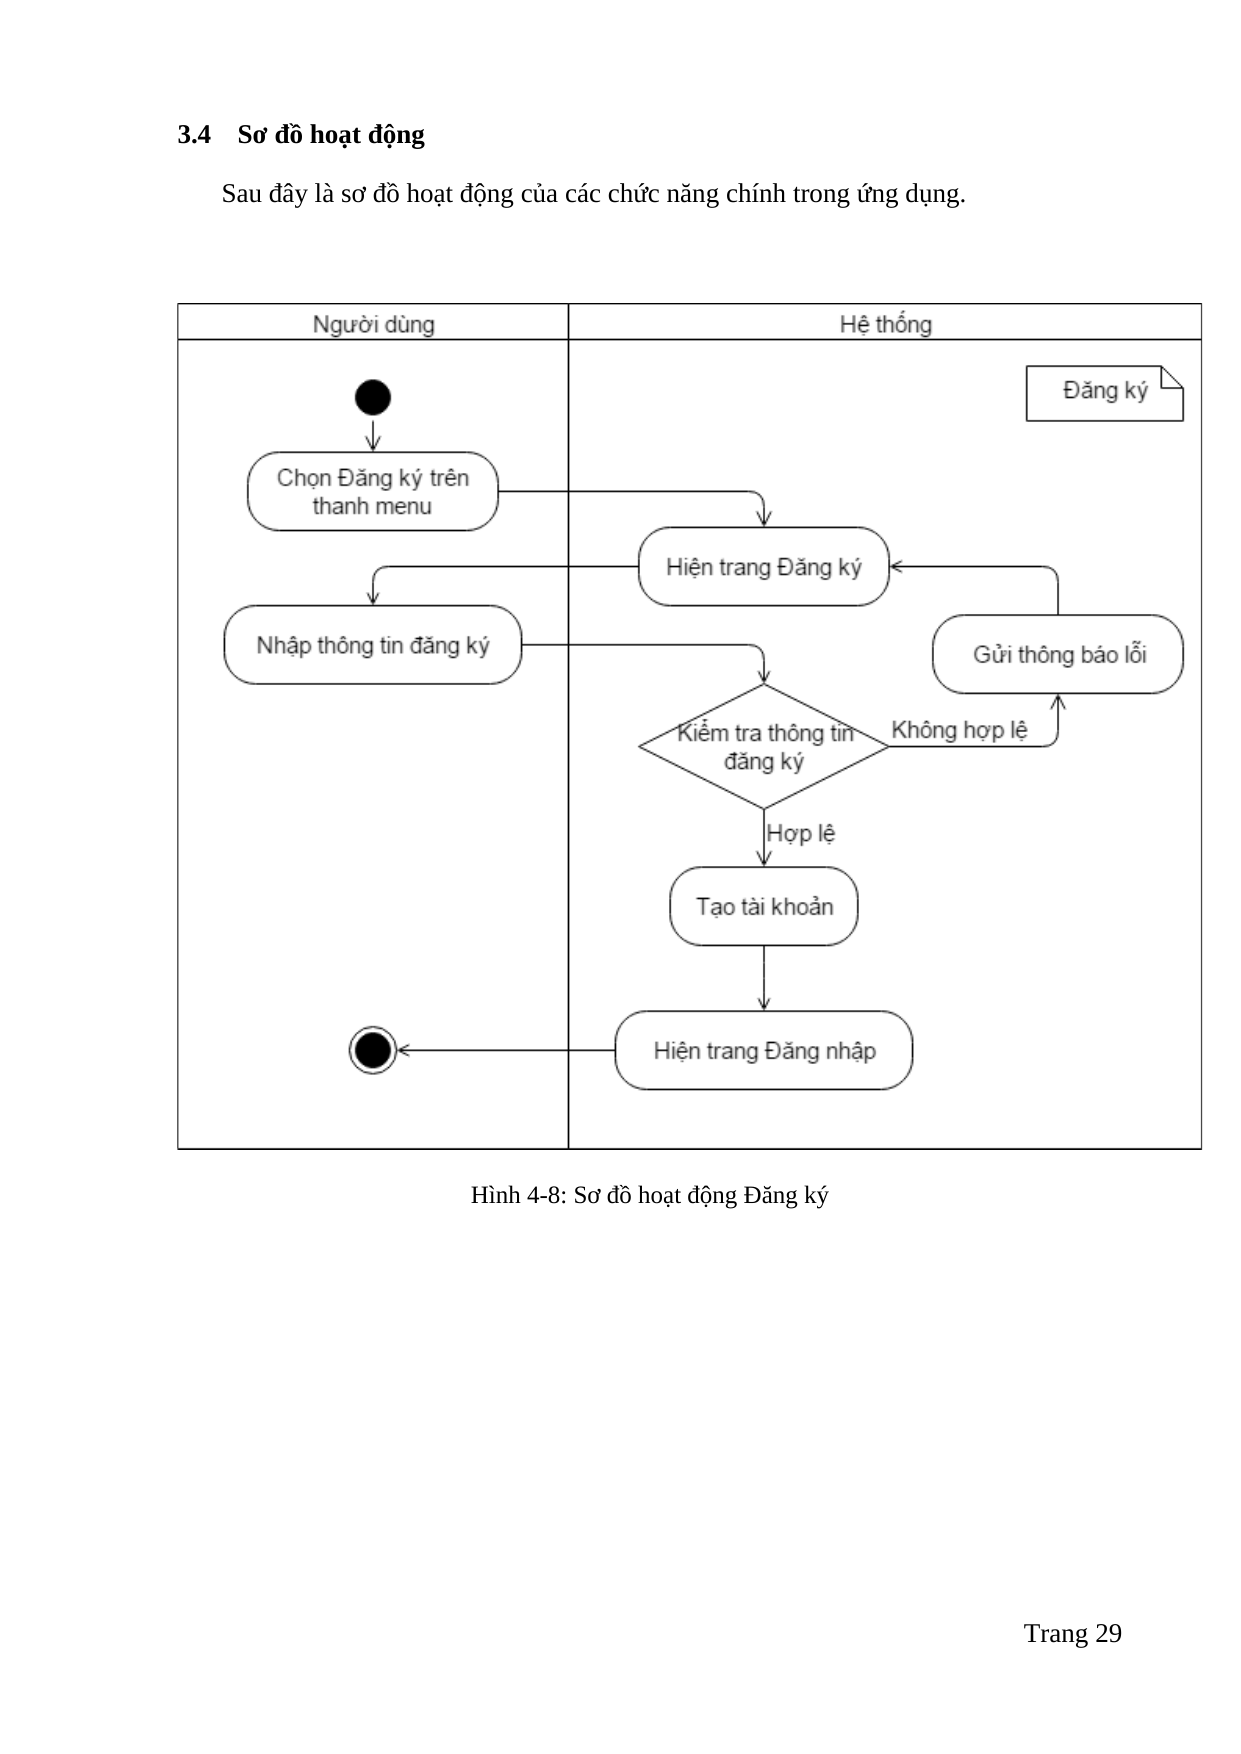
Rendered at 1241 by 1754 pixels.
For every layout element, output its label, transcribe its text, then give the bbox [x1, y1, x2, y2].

picture [177, 303, 1203, 1150]
text Sau đây là sơ đồ hoạt động của các chức năng chính trong ứng dụng. [177, 177, 1122, 208]
subtitle Sơ đồ hoạt động [177, 118, 1122, 149]
